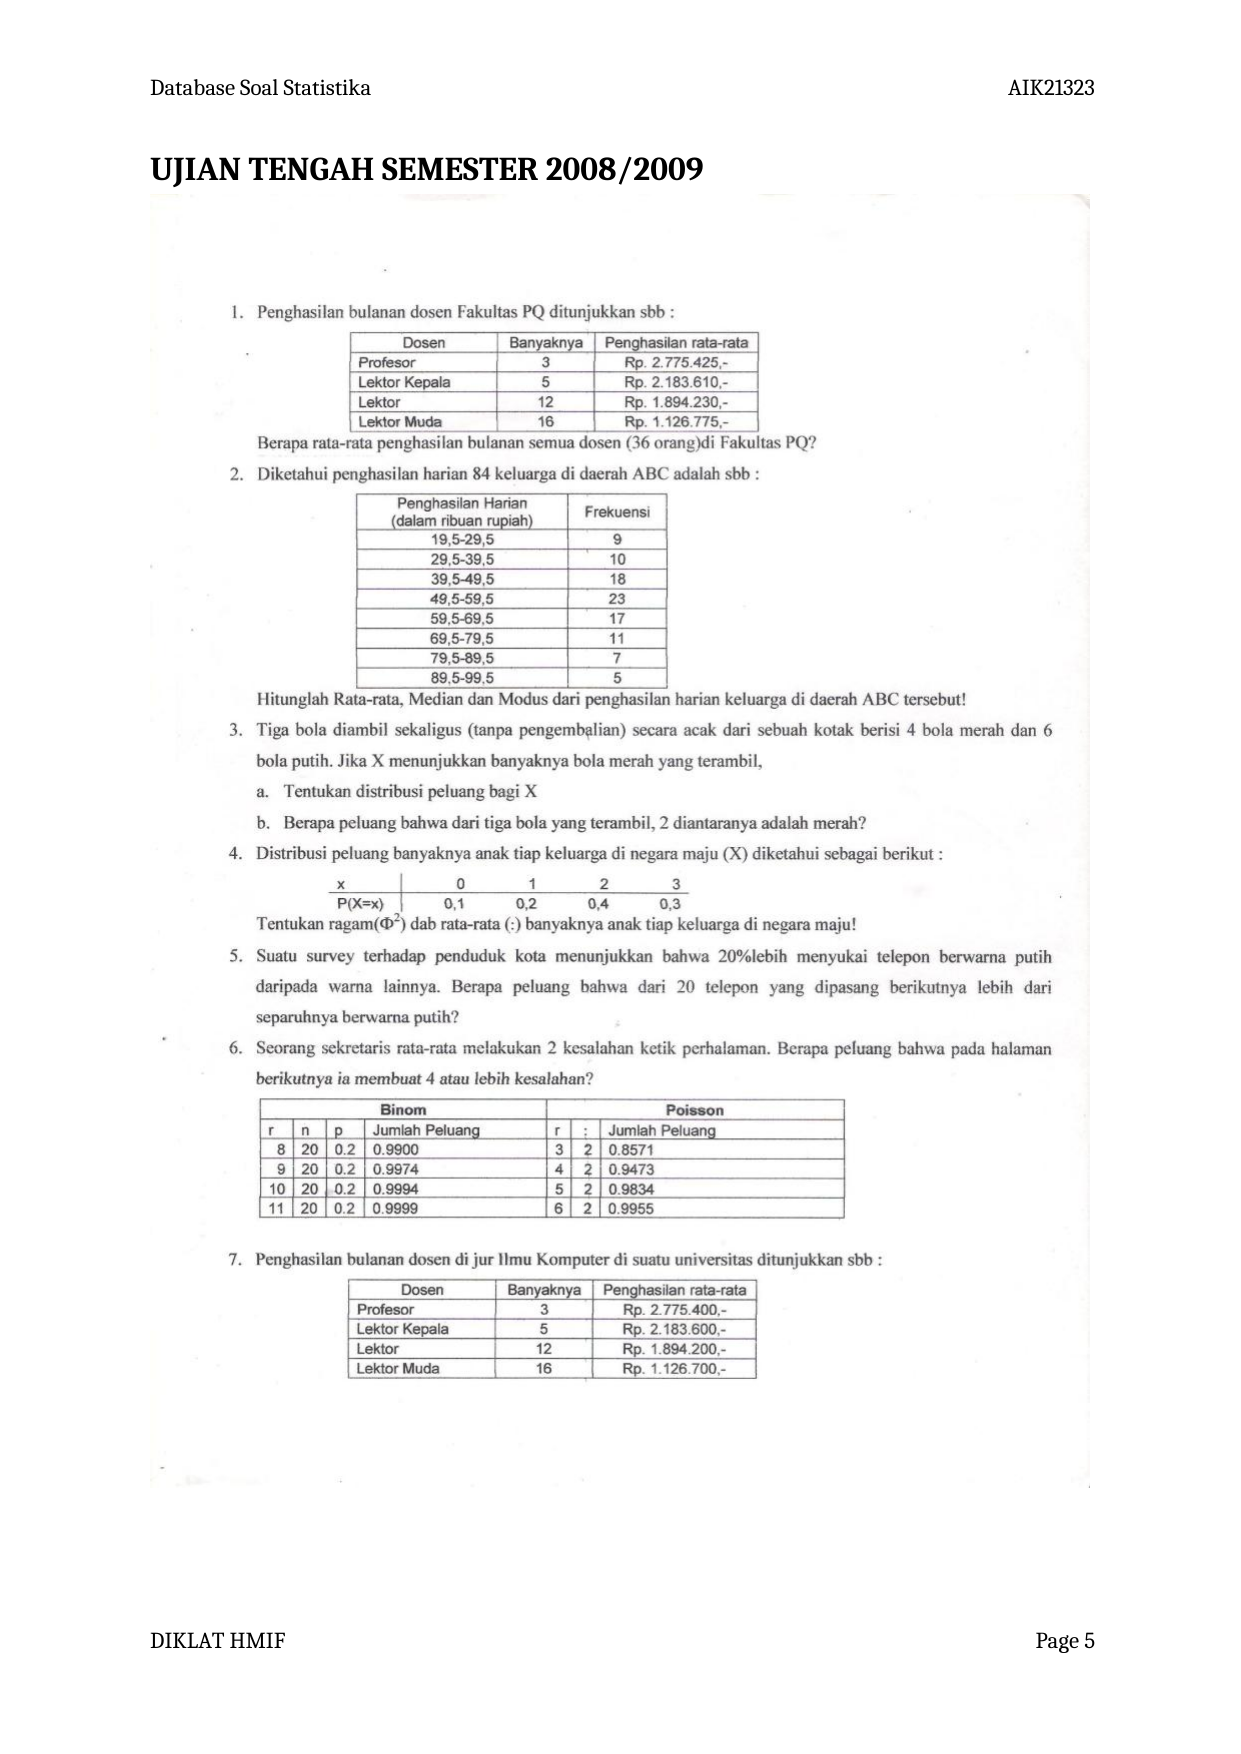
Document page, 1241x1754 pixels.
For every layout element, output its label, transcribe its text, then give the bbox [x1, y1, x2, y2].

subtitle UJIAN TENGAH SEMESTER 2008/2009 [150, 150, 1090, 188]
picture [150, 194, 1090, 1488]
